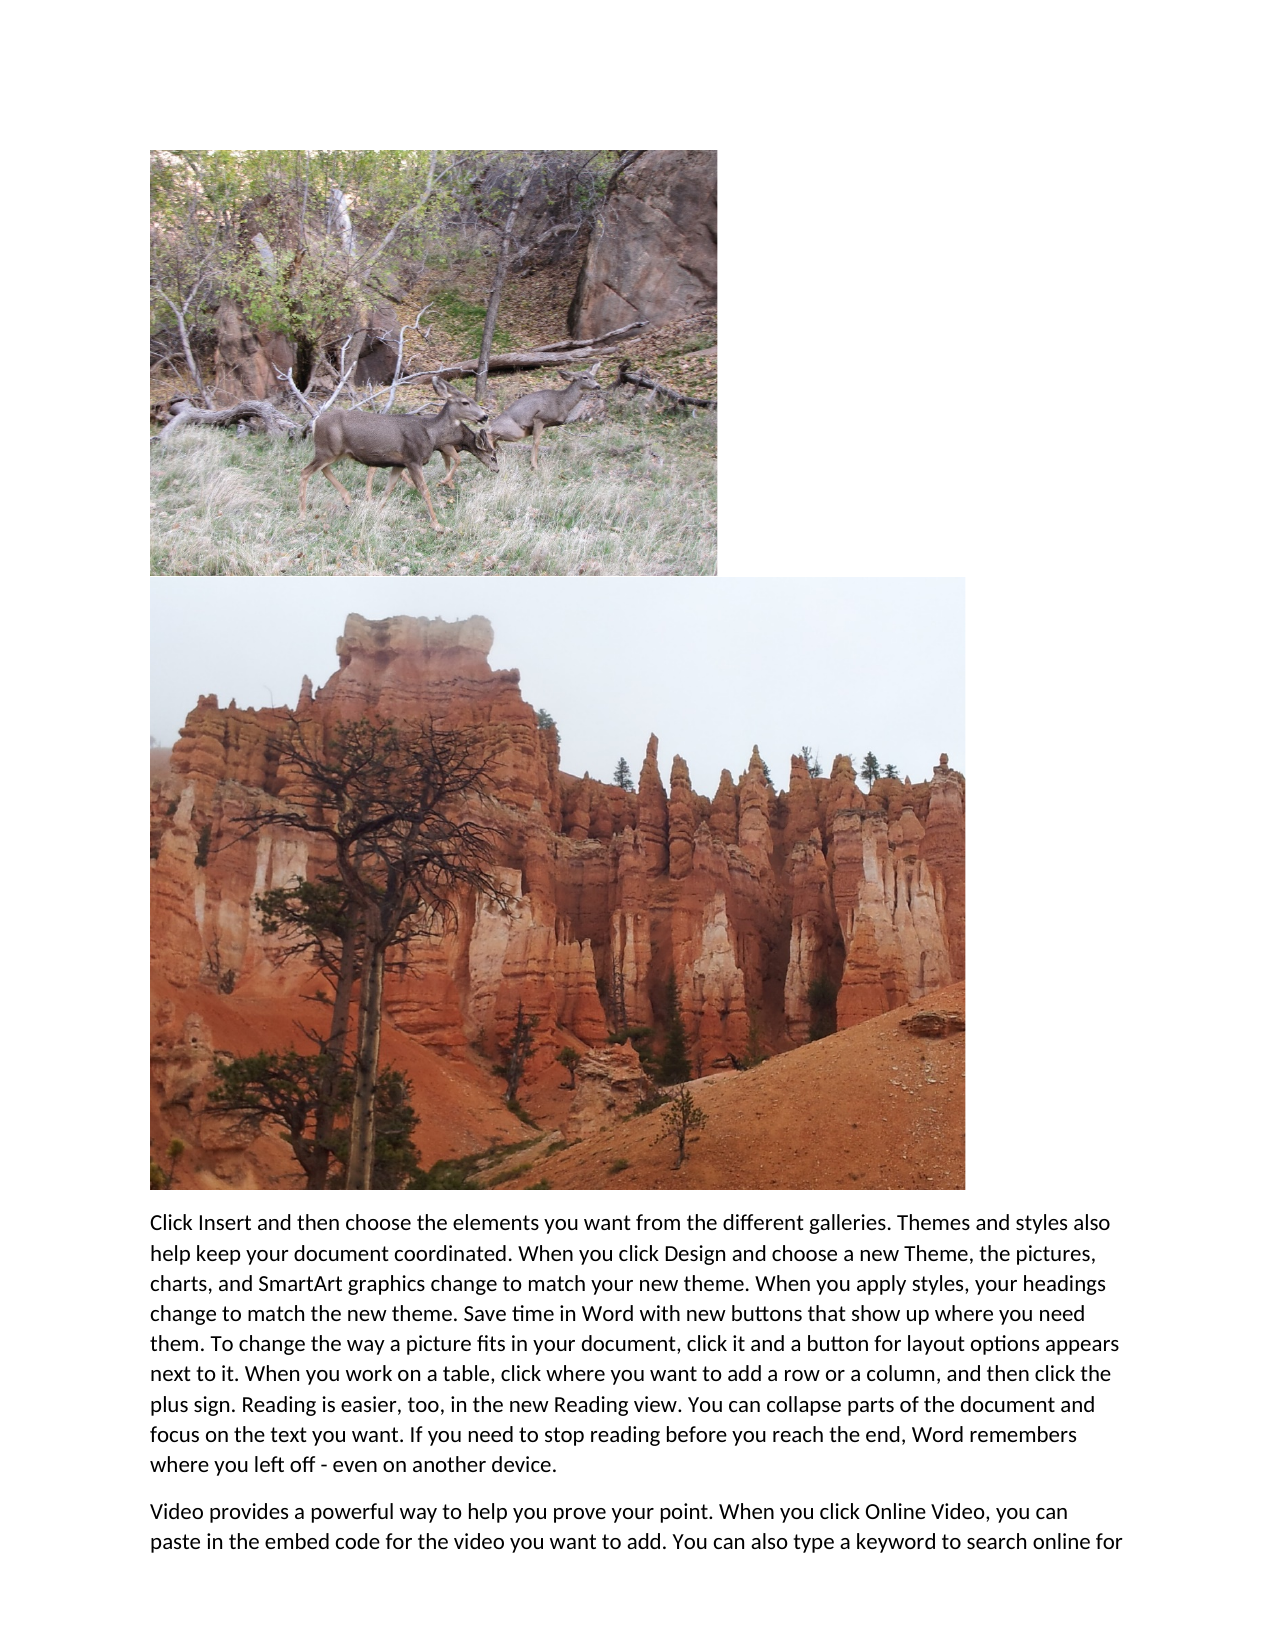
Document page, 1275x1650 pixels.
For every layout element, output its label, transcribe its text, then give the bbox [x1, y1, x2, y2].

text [150, 1497, 1125, 1555]
picture [150, 577, 966, 1190]
picture [150, 150, 718, 576]
text Click Insert and then choose the elements you want from the different galleries. Themes and styles also help keep your document coordinated. When you click Design and choose a new Theme, the pictures, charts, and SmartArt graphics change to match your new theme. When you apply styles, your headings change to match the new theme. Save time in Word with new buttons that show up where you need them. To change the way a picture fits in your document, click it and a button for layout options appears next to it. When you work on a table, click where you want to add a row or a column, and then click the plus sign. Reading is easier, too, in the new Reading view. You can collapse parts of the document and focus on the text you want. If you need to stop reading before you reach the end, Word remembers where you left off - even on another device. [150, 1208, 1125, 1478]
